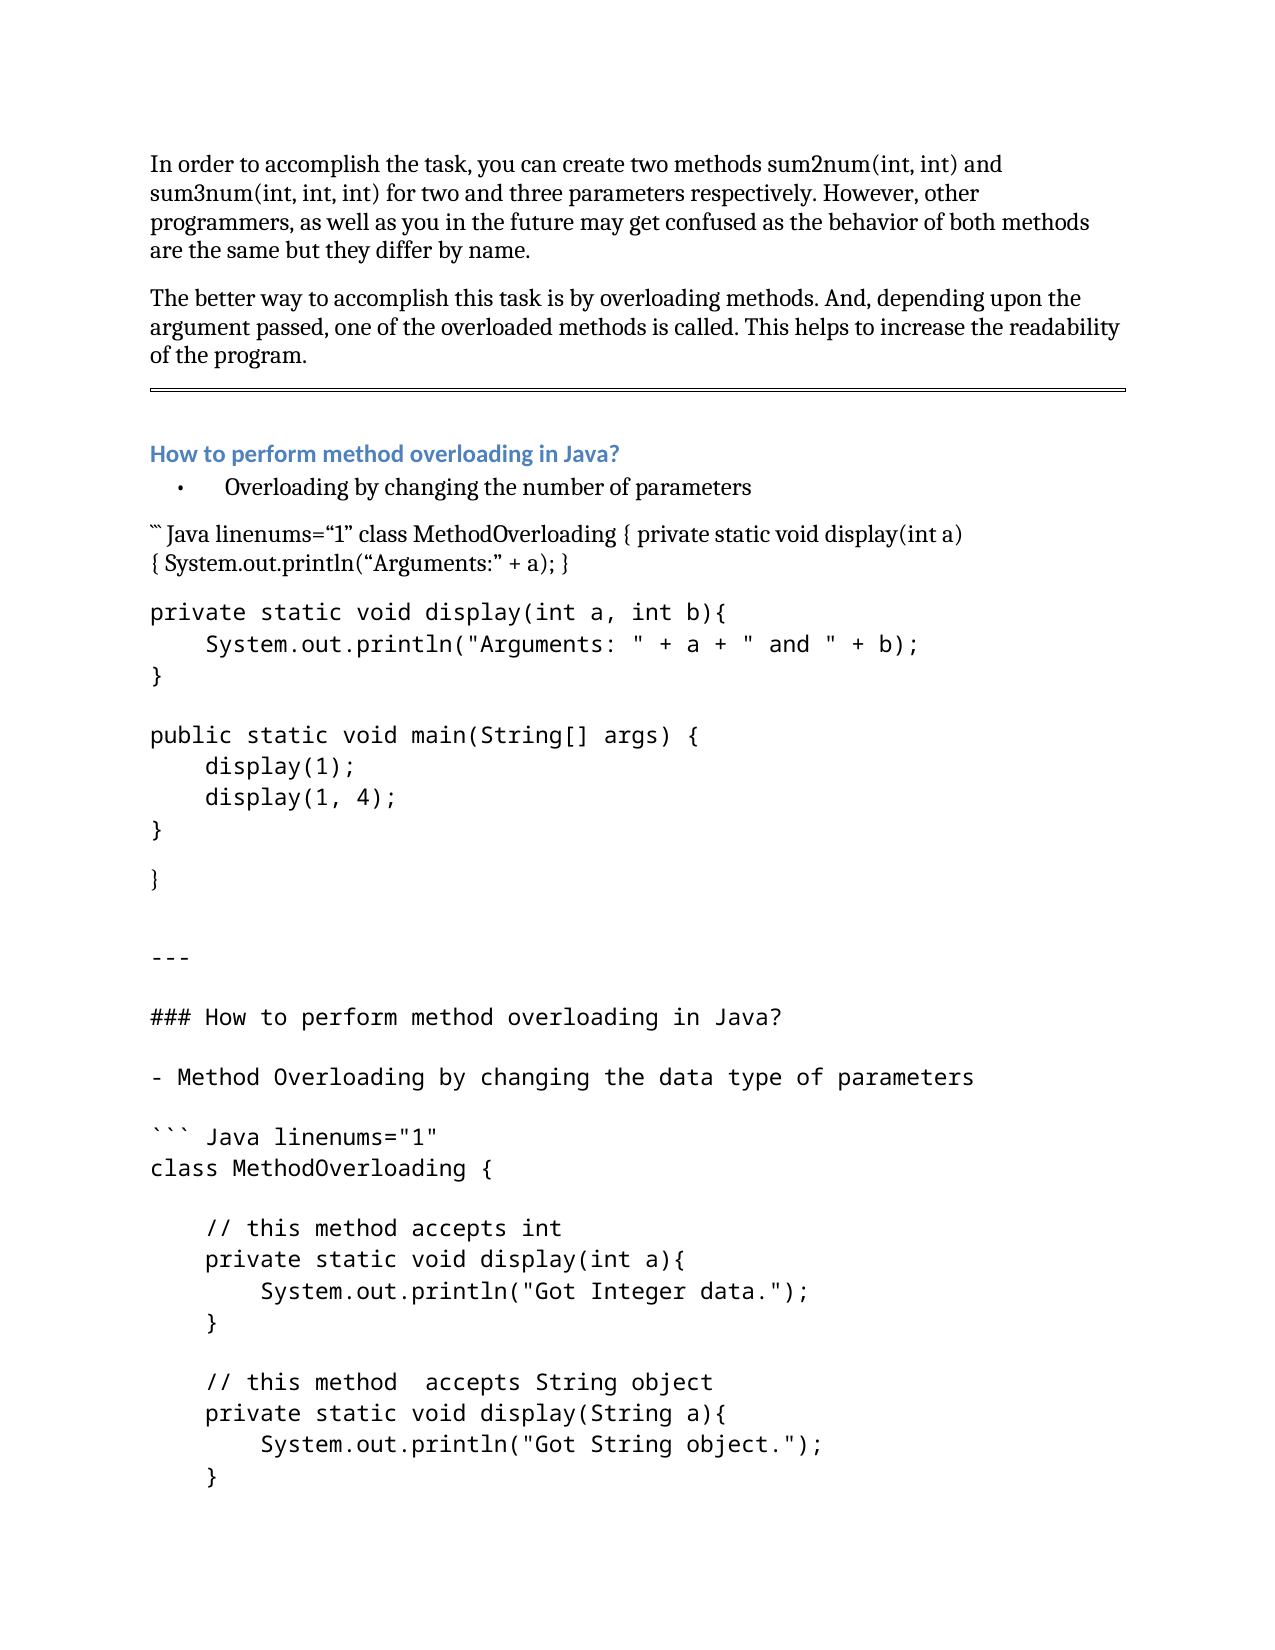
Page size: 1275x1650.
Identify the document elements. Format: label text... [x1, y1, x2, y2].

subtitle How to perform method overloading in Java? [150, 438, 1125, 469]
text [150, 912, 1125, 1491]
text In order to accomplish the task, you can create two methods sum2num(int, int) and sum3num(int, int, int) for two and three parameters respectively. However, other programmers, as well as you in the future may get confused as the behavior of both methods are the same but they differ by name. [150, 150, 1125, 265]
list Overloading by changing the number of parameters [175, 473, 1125, 501]
text private static void display(int a, int b){ System.out.println("Arguments: " + a + " and " + b); } public static void main(String[] args) { display(1); display(1, 4); } [150, 596, 1125, 844]
text } [150, 865, 1125, 893]
text ``` Java linenums=“1” class MethodOverloading { private static void display(int a){ System.out.println(“Arguments:” + a); } [150, 520, 1125, 578]
text The better way to accomplish this task is by overloading methods. And, depending upon the argument passed, one of the overloaded methods is called. This helps to increase the readability of the program. [150, 284, 1125, 370]
